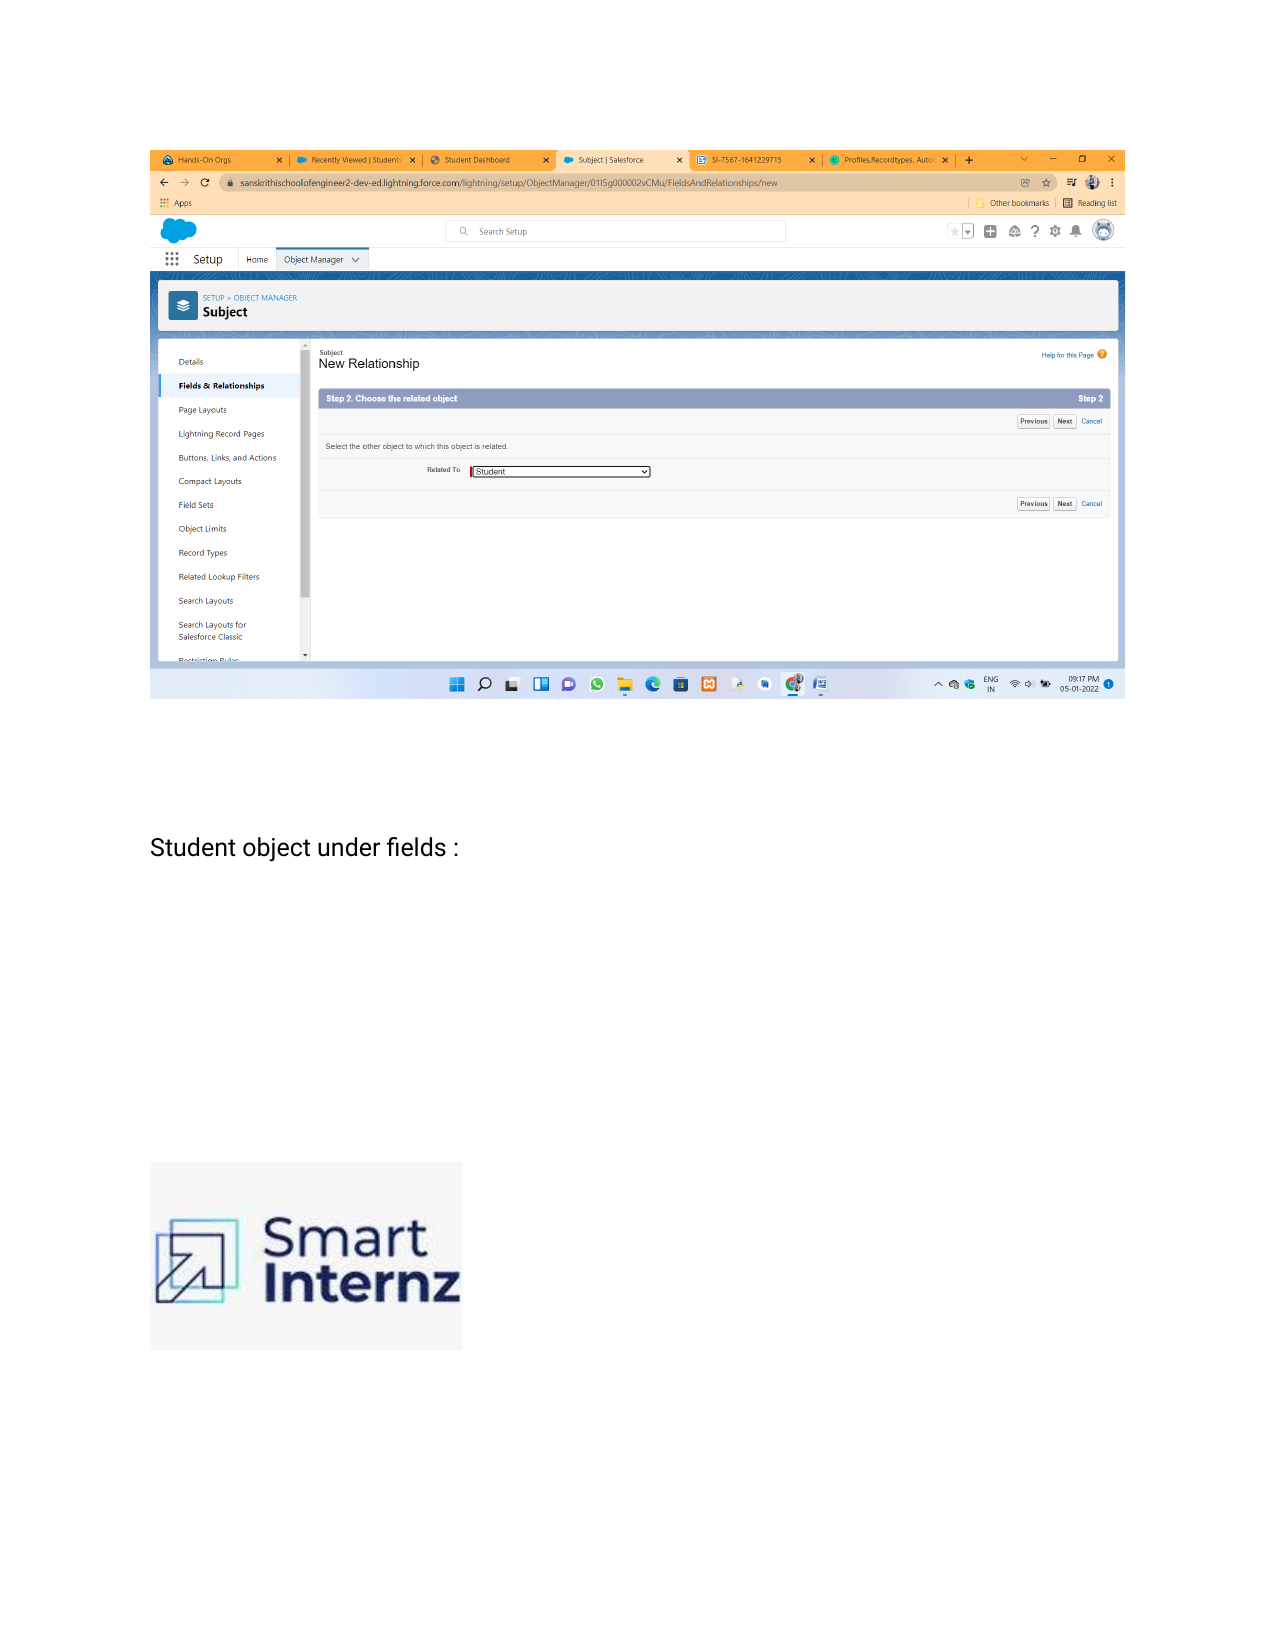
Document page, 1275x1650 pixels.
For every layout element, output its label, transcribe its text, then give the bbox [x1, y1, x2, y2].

picture [150, 150, 1125, 699]
picture [150, 1162, 463, 1351]
text Student object under fields : [150, 833, 1125, 862]
